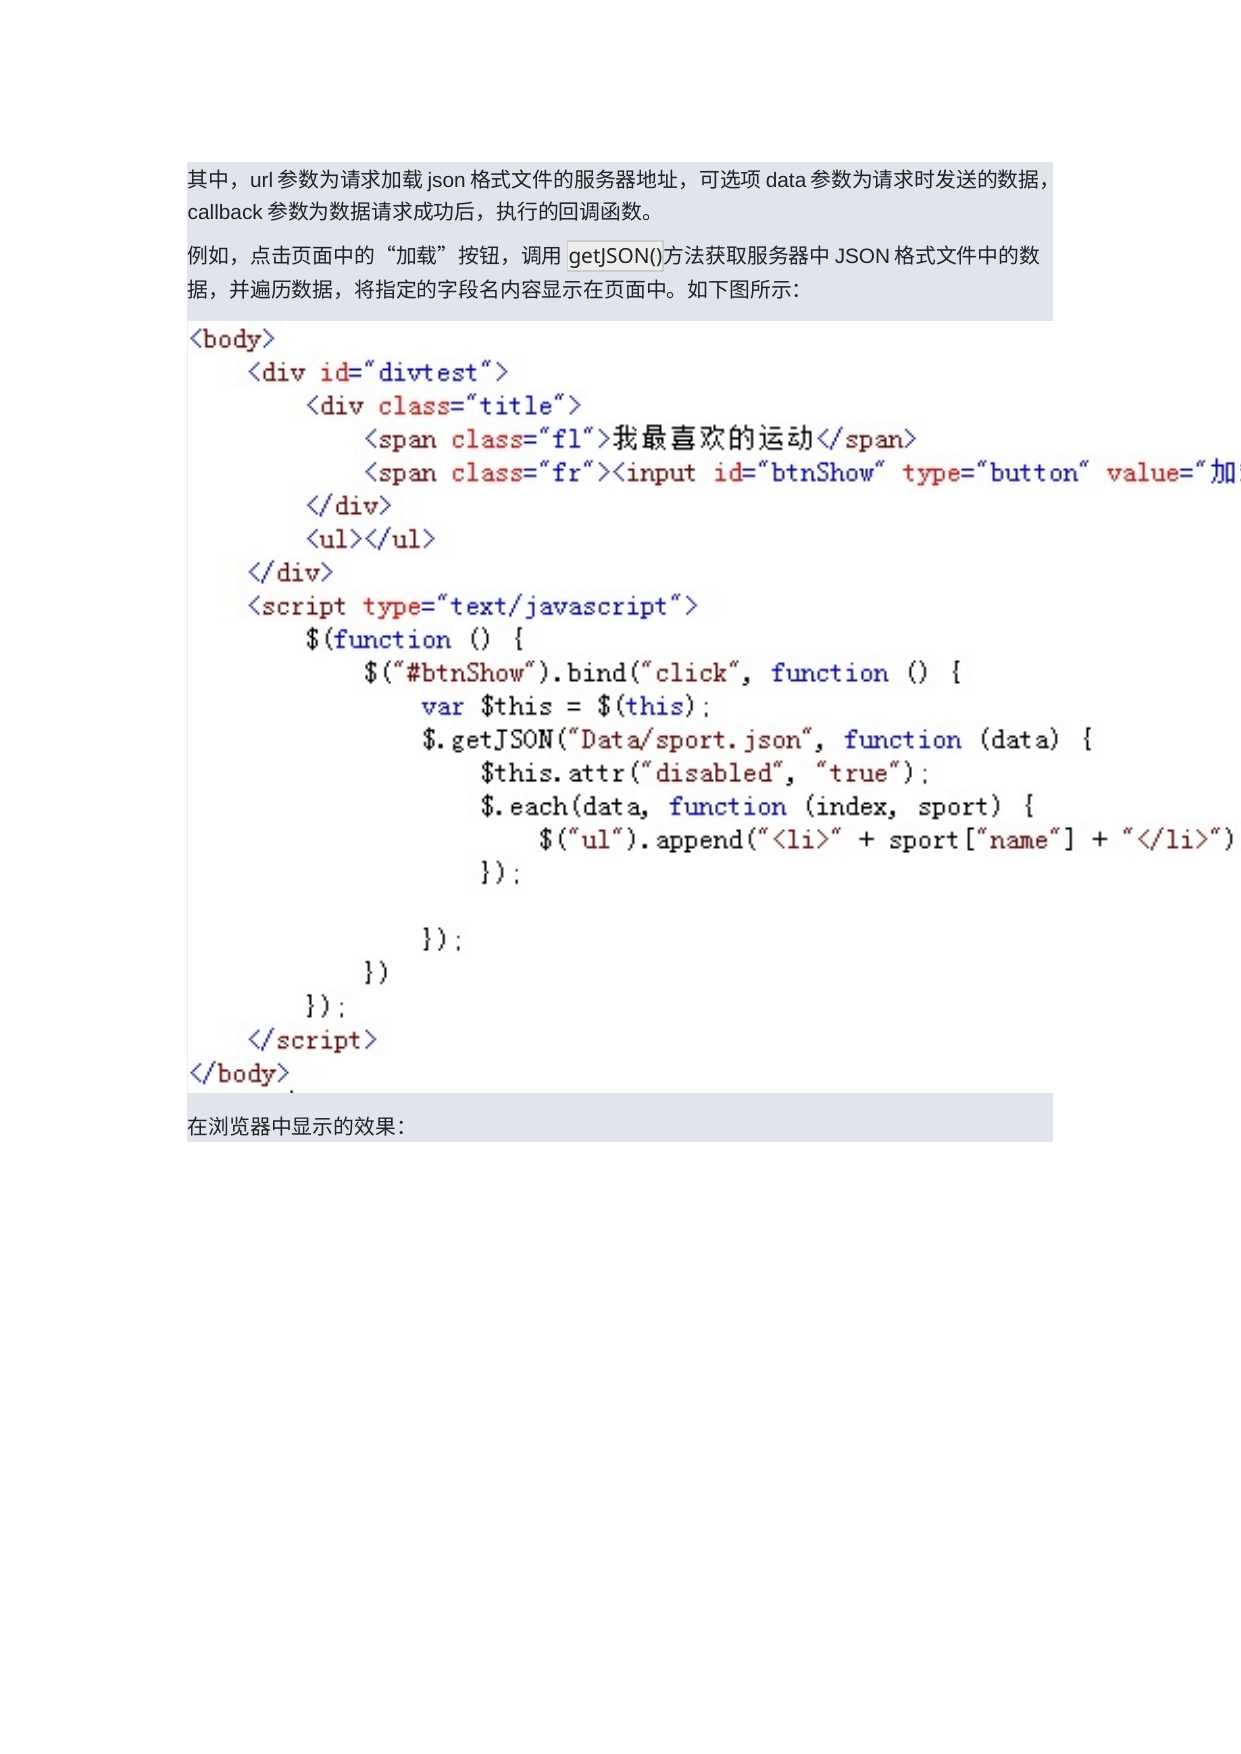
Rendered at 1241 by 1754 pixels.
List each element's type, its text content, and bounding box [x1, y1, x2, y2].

picture [187, 321, 1241, 1093]
text 在浏览器中显示的效果： [187, 1109, 1053, 1142]
text 例如，点击页面中的“加载”按钮，调用getJSON()方法获取服务器中JSON格式文件中的数据，并遍历数据，将指定的字段名内容显示在页面中。如下图所示： [187, 239, 1053, 304]
text 其中，url参数为请求加载json格式文件的服务器地址，可选项data参数为请求时发送的数据，callback参数为数据请求成功后，执行的回调函数。 [187, 162, 1053, 227]
